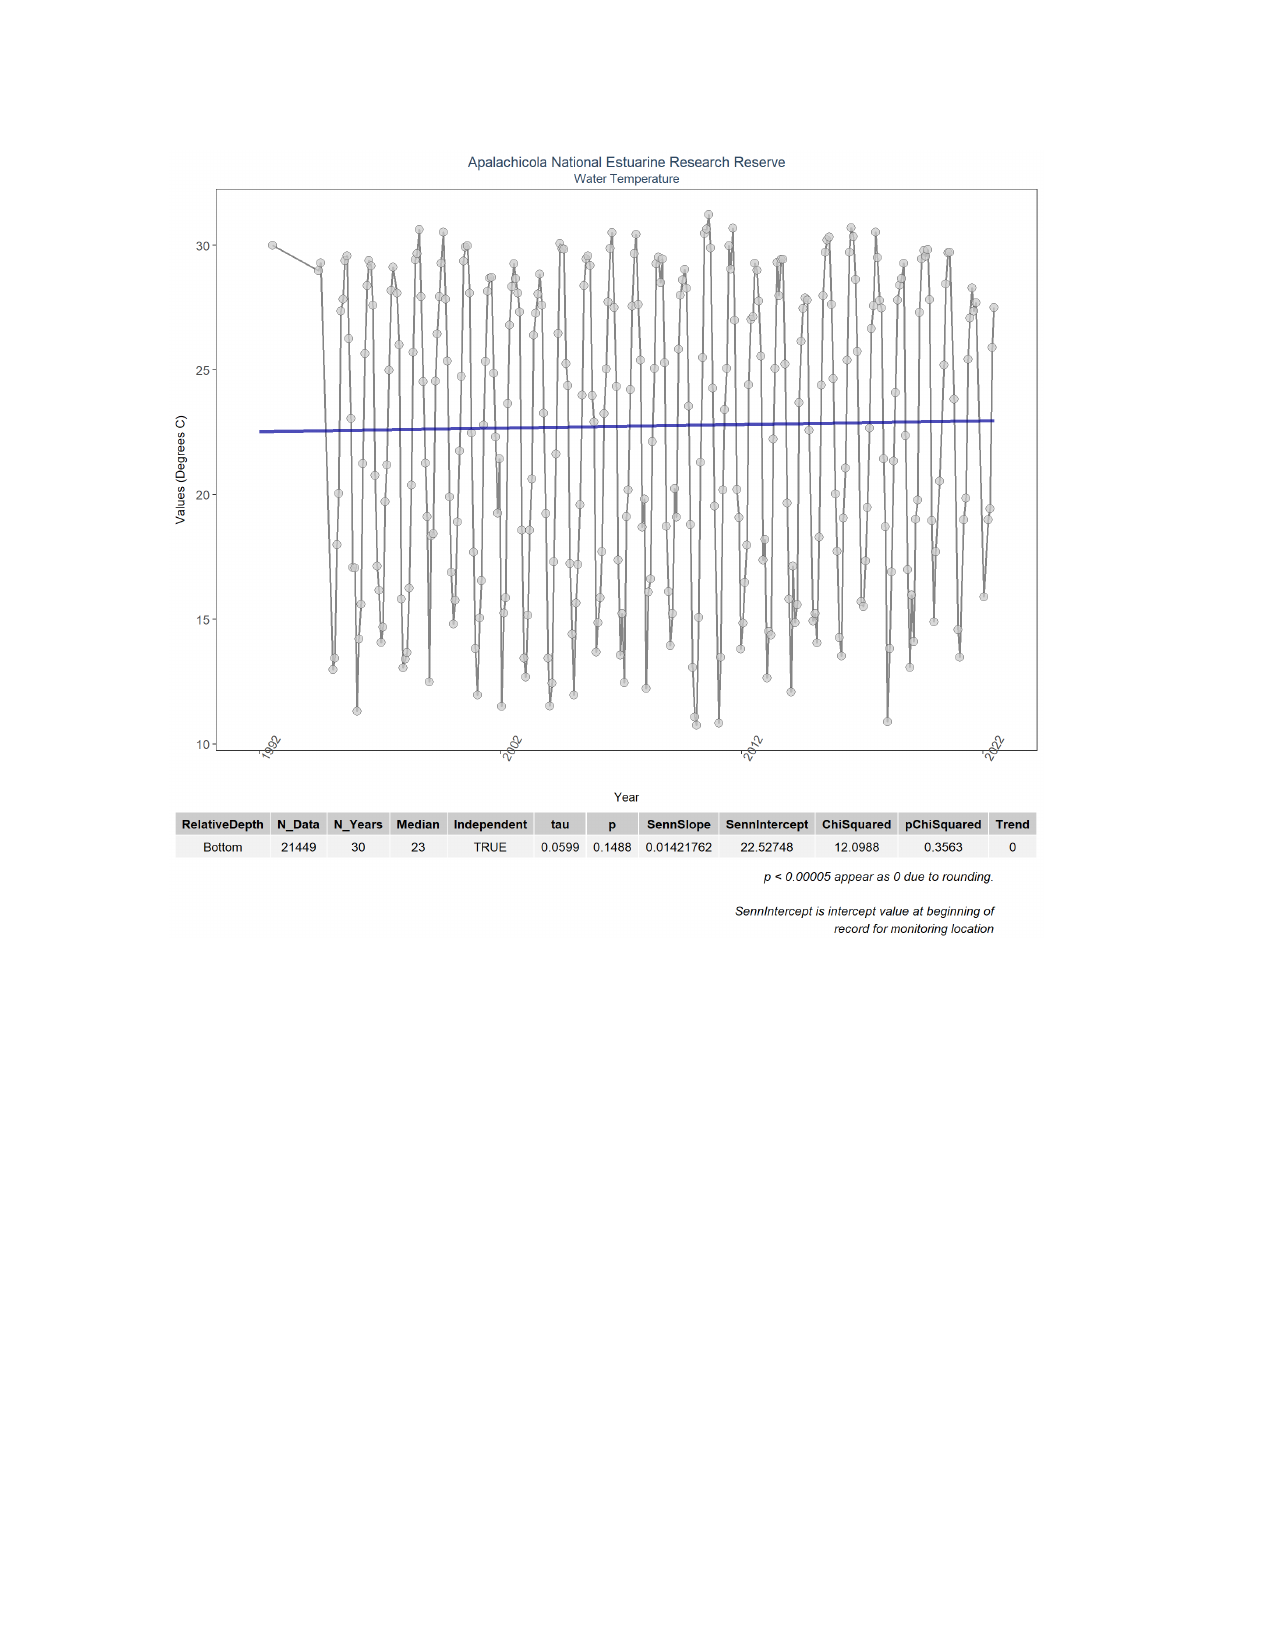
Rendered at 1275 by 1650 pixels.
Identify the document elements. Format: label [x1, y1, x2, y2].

picture [168, 150, 1044, 938]
